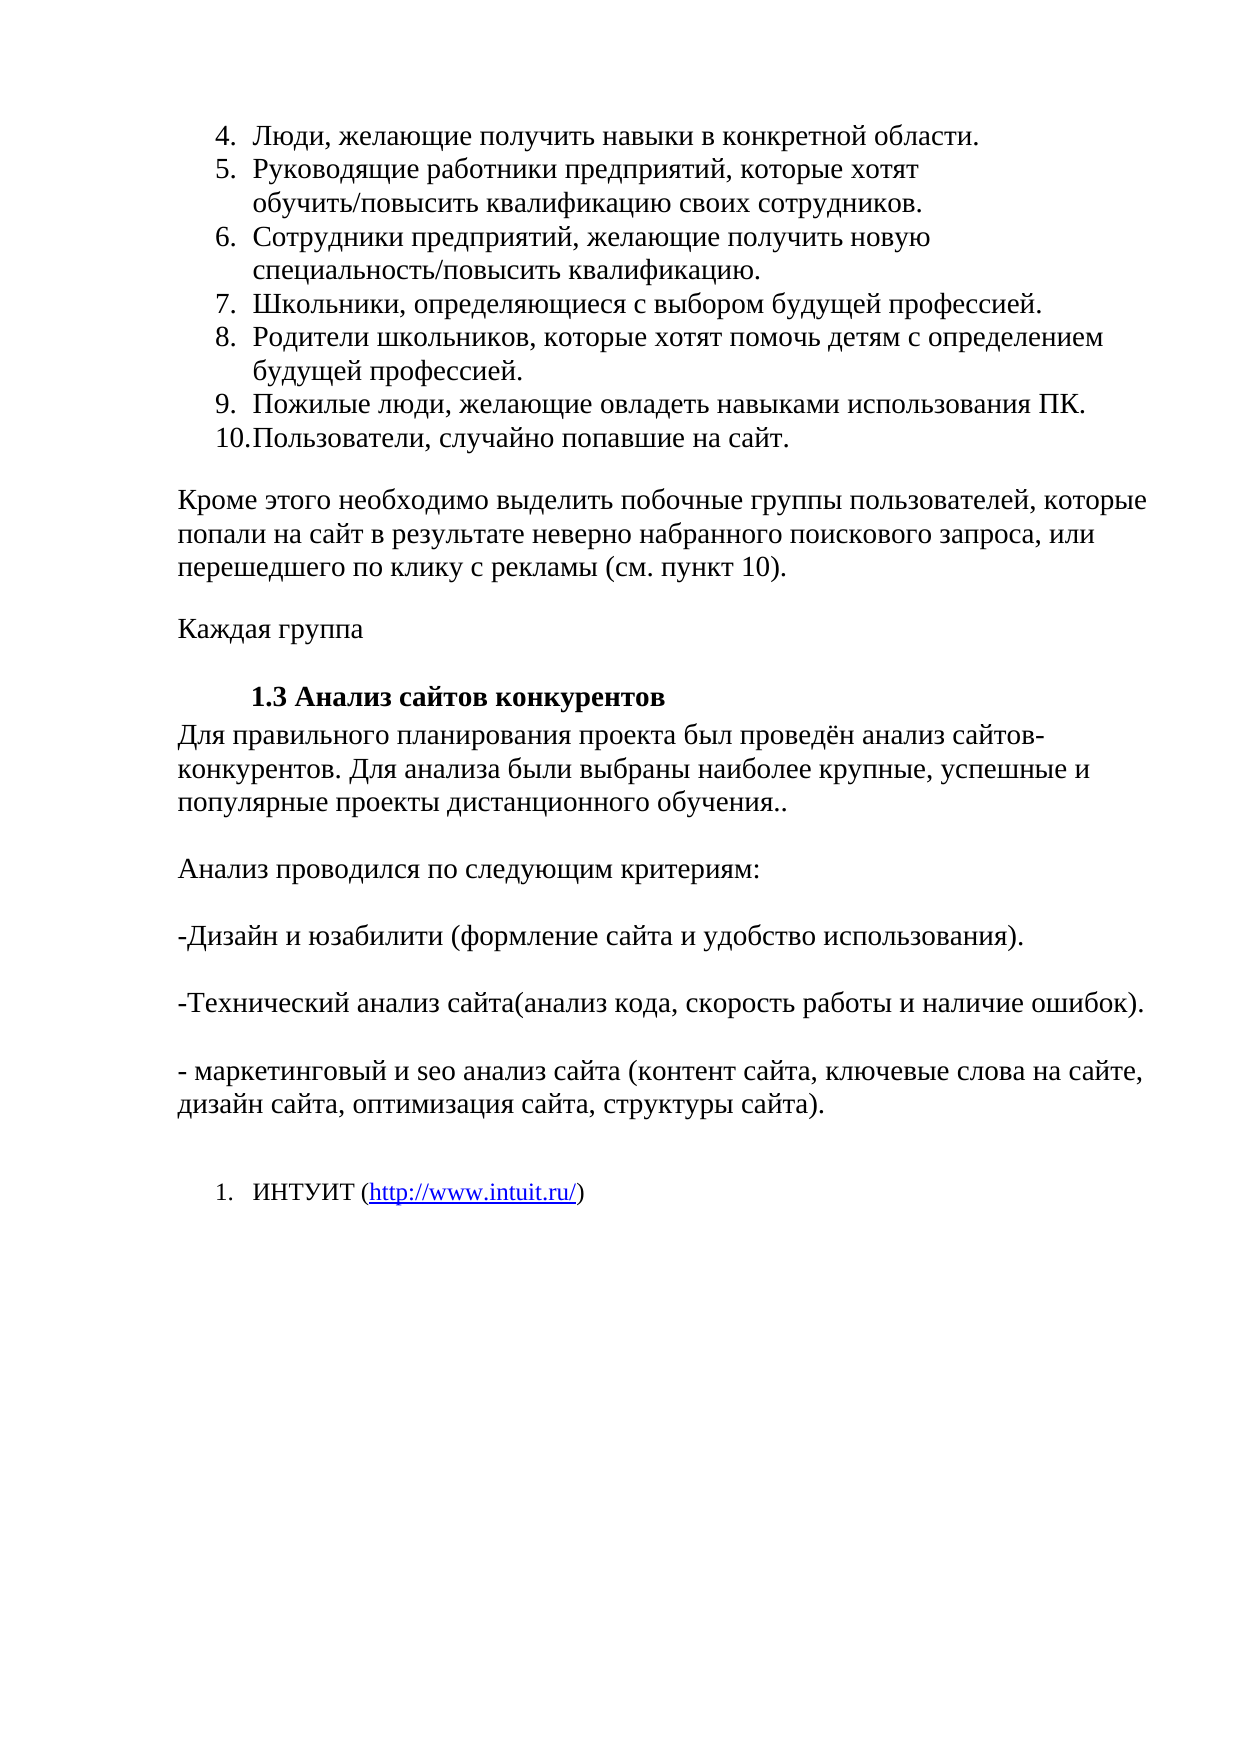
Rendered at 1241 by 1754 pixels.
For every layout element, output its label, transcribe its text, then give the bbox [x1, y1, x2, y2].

list Школьники, определяющиеся с выбором будущей профессией. [215, 286, 1152, 319]
text Для правильного планирования проекта был проведён анализ сайтов-конкурентов. Для анализа были выбраны наиболее крупные, успешные и популярные проекты дистанционного обучения.. [177, 717, 1152, 818]
list Люди, желающие получить навыки в конкретной области. [215, 118, 1152, 152]
text -Дизайн и юзабилити (формление сайта и удобство использования). [177, 918, 1152, 952]
list Анализ сайтов конкурентов [251, 679, 1152, 712]
text Каждая группа [177, 612, 1152, 645]
text -Технический анализ сайта(анализ кода, скорость работы и наличие ошибок). [177, 986, 1152, 1019]
list Сотрудники предприятий, желающие получить новую специальность/повысить квалификацию. [215, 219, 1152, 286]
text - маркетинговый и seo анализ сайта (контент сайта, ключевые слова на сайте, дизайн сайта, оптимизация сайта, структуры сайта). [177, 1053, 1152, 1120]
text Кроме этого необходимо выделить побочные группы пользователей, которые попали на сайт в результате неверно набранного поискового запроса, или перешедшего по клику с рекламы (см. пункт 10). [177, 482, 1152, 583]
list Руководящие работники предприятий, которые хотят обучить/повысить квалификацию своих сотрудников. [215, 152, 1152, 219]
list Пожилые люди, желающие овладеть навыками использования ПК. [215, 386, 1152, 420]
list ИНТУИТ (http://www.intuit.ru/) [215, 1177, 1152, 1206]
list Пользователи, случайно попавшие на сайт. [215, 420, 1152, 453]
list Родители школьников, которые хотят помочь детям с определением будущей профессией. [215, 319, 1152, 386]
text Анализ проводился по следующим критериям: [177, 851, 1152, 885]
